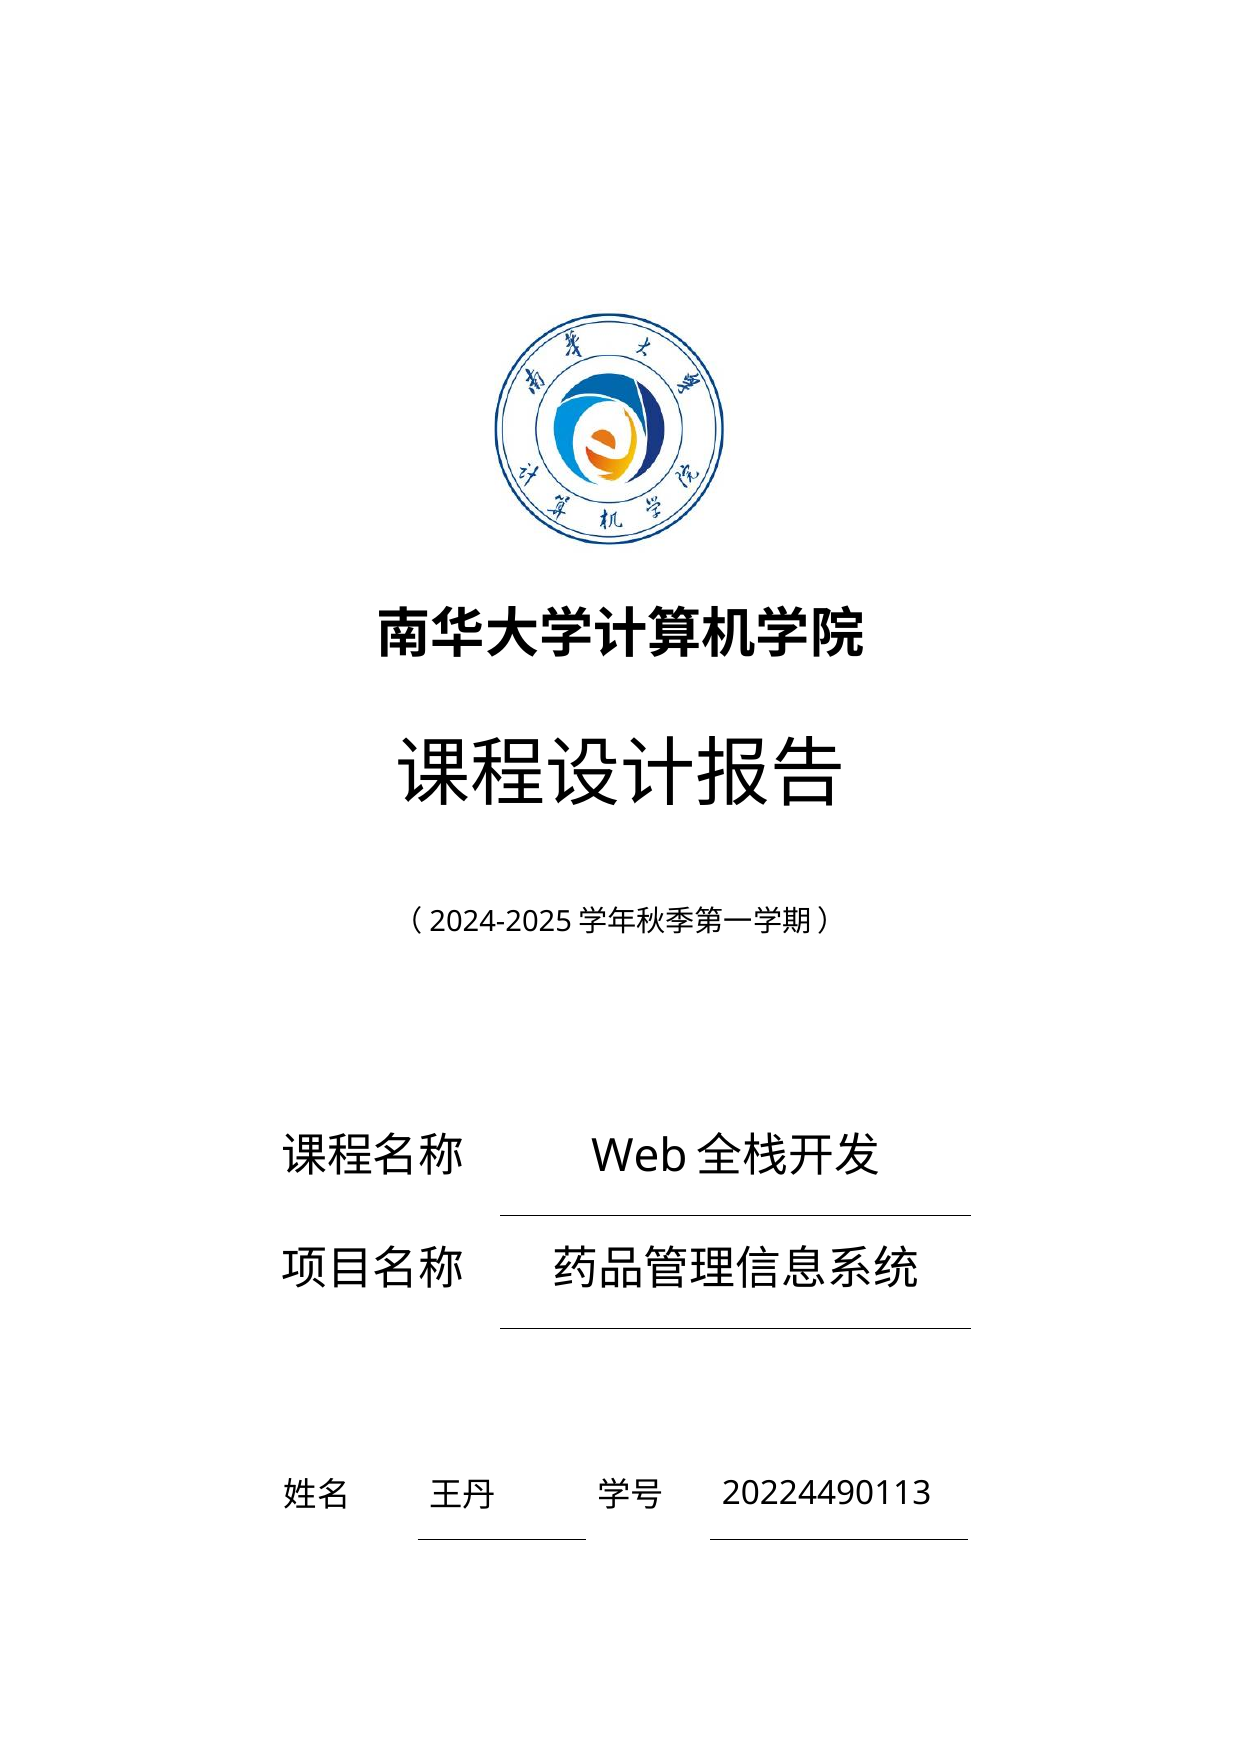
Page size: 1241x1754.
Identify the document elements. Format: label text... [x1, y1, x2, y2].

table_header [210, 296, 1030, 570]
picture [494, 295, 746, 553]
table_header 学号 [586, 1459, 710, 1539]
table_header 课程名称 [270, 1103, 500, 1215]
table_cell 药品管理信息系统 [500, 1216, 971, 1328]
text 课程设计报告 [187, 702, 1053, 832]
table_header 20224490113 [710, 1459, 968, 1539]
table_header Web全栈开发 [500, 1103, 971, 1215]
table_header 王丹 [418, 1459, 586, 1539]
table_cell 项目名称 [270, 1215, 500, 1328]
table_header 姓名 [273, 1459, 418, 1539]
text （ 2024-2025学年秋季第一学期 ） [187, 886, 1053, 951]
table_cell 南华大学计算机学院 [210, 570, 1030, 702]
